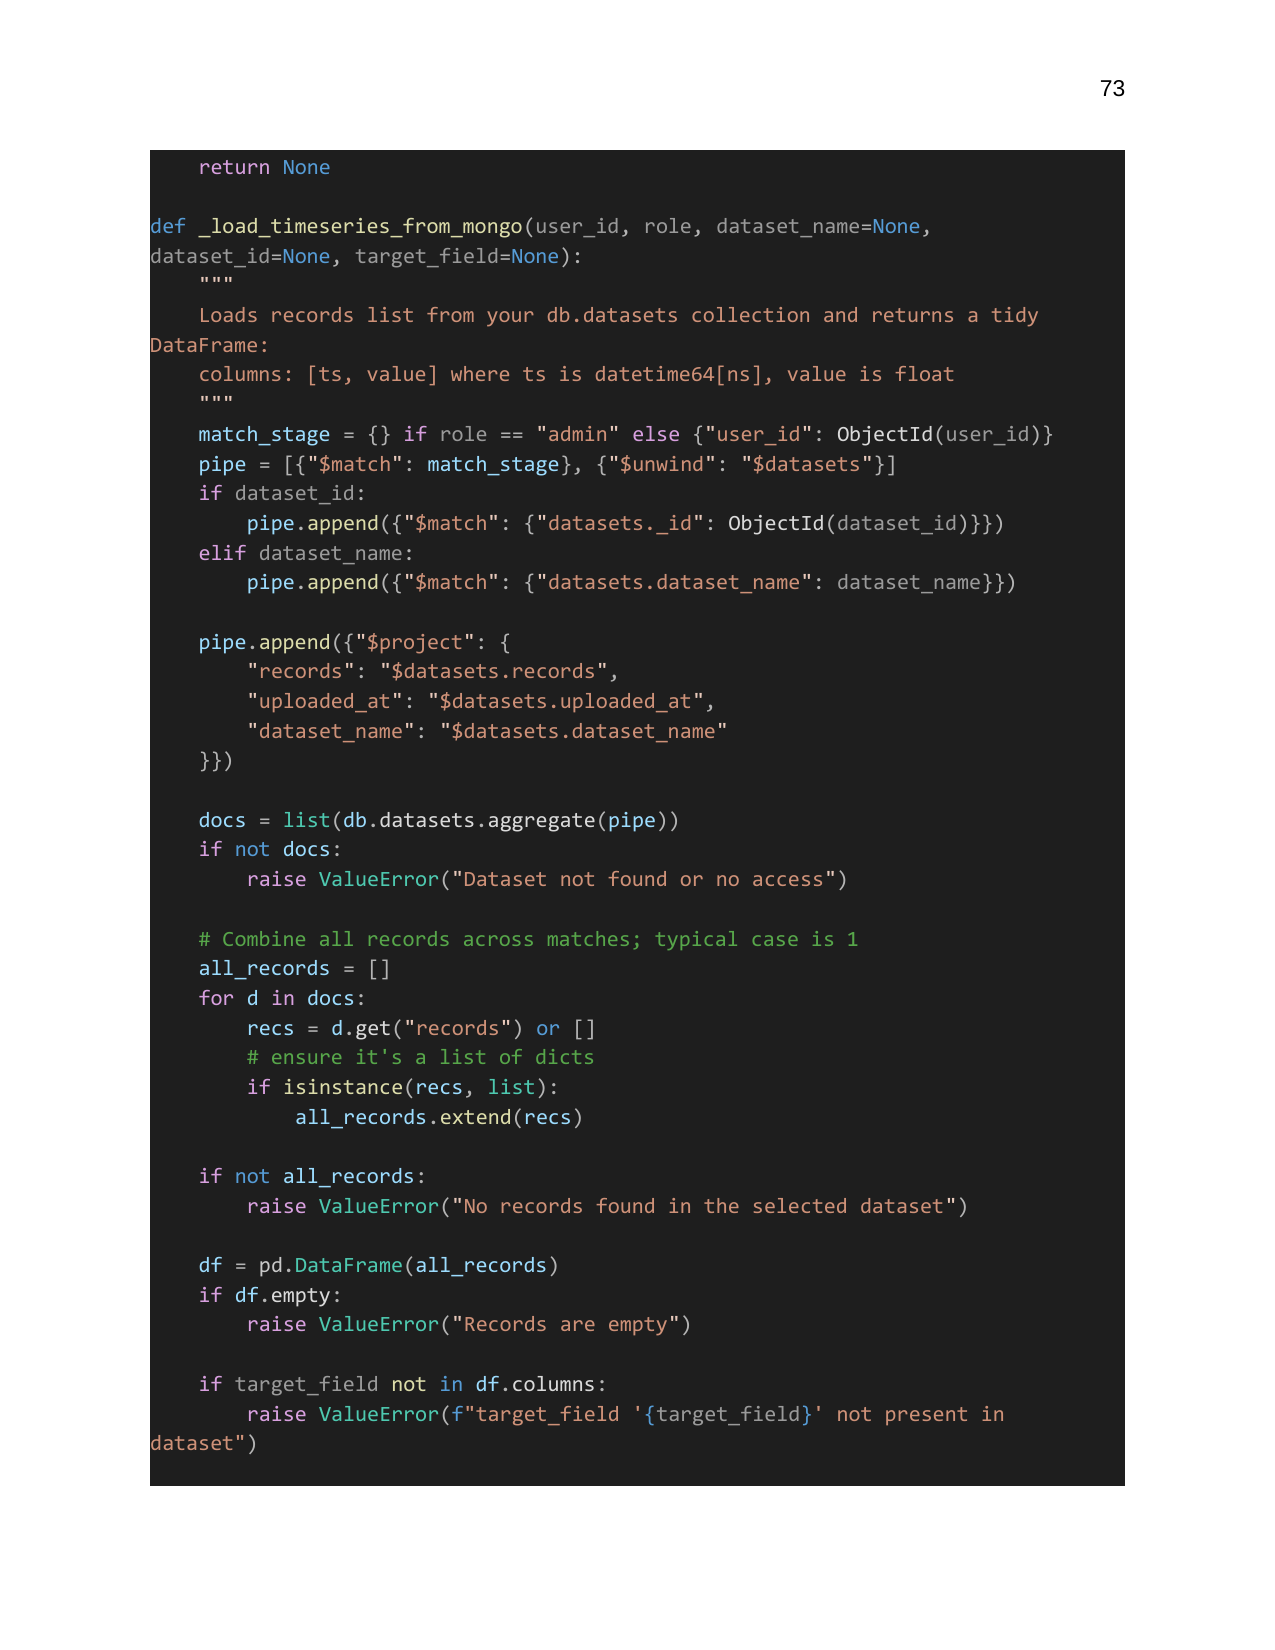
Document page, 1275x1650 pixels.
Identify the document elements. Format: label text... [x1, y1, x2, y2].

text match_stage = {} if role == "admin" else {"user_id": ObjectId(user_id)} [150, 417, 1125, 447]
text # Combine all records across matches; typical case is 1 [150, 922, 1125, 952]
text columns: [ts, value] where ts is datetime64[ns], value is float [150, 358, 1125, 387]
text all_records = [] [150, 952, 1125, 981]
text """ [150, 269, 1125, 298]
text pipe = [{"$match": match_stage}, {"$unwind": "$datasets"}] [150, 447, 1125, 477]
text Loads records list from your db.datasets collection and returns a tidy DataFrame: [150, 298, 1125, 358]
text recs = d.get("records") or [] [150, 1011, 1125, 1041]
text if isinstance(recs, list): [150, 1070, 1125, 1100]
text if df.empty: [150, 1278, 1125, 1308]
text if dataset_id: [150, 477, 1125, 506]
text pipe.append({"$match": {"datasets.dataset_name": dataset_name}}) [150, 566, 1125, 595]
text "records": "$datasets.records", [150, 655, 1125, 684]
text return None [150, 150, 1125, 180]
text raise ValueError("No records found in the selected dataset") [150, 1189, 1125, 1219]
text # ensure it's a list of dicts [150, 1041, 1125, 1070]
text pipe.append({"$project": { [150, 625, 1125, 655]
text raise ValueError(f"target_field '{target_field}' not present in dataset") [150, 1397, 1125, 1456]
text "dataset_name": "$datasets.dataset_name" [150, 714, 1125, 744]
text if target_field not in df.columns: [150, 1367, 1125, 1397]
text for d in docs: [150, 981, 1125, 1011]
text docs = list(db.datasets.aggregate(pipe)) [150, 803, 1125, 833]
text if not all_records: [150, 1159, 1125, 1189]
text def _load_timeseries_from_mongo(user_id, role, dataset_name=None, dataset_id=None, target_field=None): [150, 209, 1125, 269]
text raise ValueError("Records are empty") [150, 1308, 1125, 1337]
text all_records.extend(recs) [150, 1100, 1125, 1130]
text raise ValueError("Dataset not found or no access") [150, 862, 1125, 892]
text pipe.append({"$match": {"datasets._id": ObjectId(dataset_id)}}) [150, 506, 1125, 536]
text if not docs: [150, 833, 1125, 862]
text df = pd.DataFrame(all_records) [150, 1248, 1125, 1278]
text elif dataset_name: [150, 536, 1125, 566]
text }}) [150, 744, 1125, 773]
text """ [150, 387, 1125, 417]
text "uploaded_at": "$datasets.uploaded_at", [150, 684, 1125, 714]
